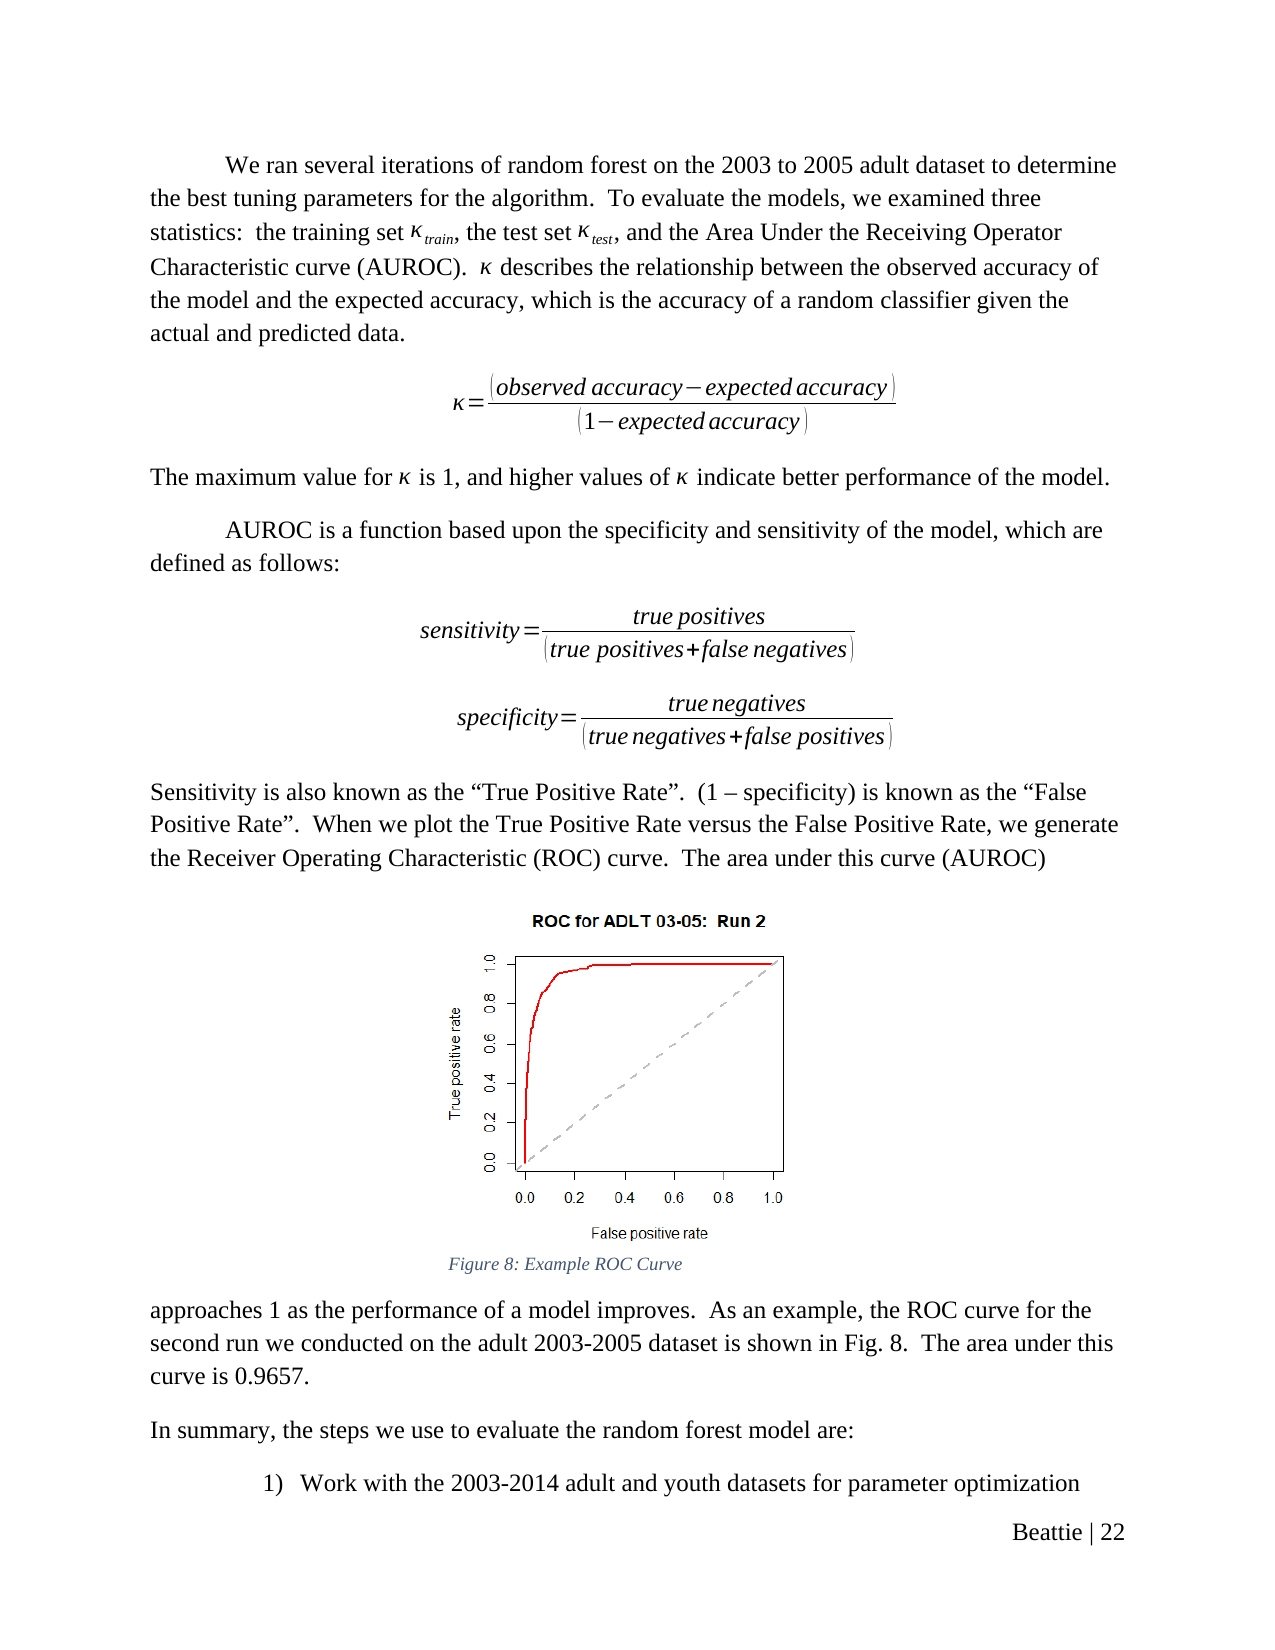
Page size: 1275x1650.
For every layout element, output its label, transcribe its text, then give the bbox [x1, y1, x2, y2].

text Sensitivity is also known as the “True Positive Rate”. (1 – specificity) is known as the “False Positive Rate”. When we plot the True Positive Rate versus the False Positive Rate, we generate the Receiver Operating Characteristic (ROC) curve. The area under this curve (AUROC) approaches 1 as the performance of a model improves. As an example, the ROC curve for the second run we conducted on the adult 2003-2005 dataset is shown in Fig. 8. The area under this curve is 0.9657. [150, 777, 1125, 1389]
text In summary, the steps we use to evaluate the random forest model are: [150, 1415, 1125, 1443]
list Work with the 2003-2014 adult and youth datasets for parameter optimization [262, 1468, 1125, 1497]
text We ran several iterations of random forest on the 2003 to 2005 adult dataset to determine the best tuning parameters for the algorithm. To evaluate the models, we examined three statistics: the training set , the test set , and the Area Under the Receiving Operator Characteristic curve (AUROC). describes the relationship between the observed accuracy of the model and the expected accuracy, which is the accuracy of a random classifier given the actual and predicted data. [150, 150, 1125, 346]
text The maximum value for is 1, and higher values of indicate better performance of the model. [150, 462, 1125, 490]
picture [443, 884, 820, 1260]
text AUROC is a function based upon the specificity and sensitivity of the model, which are defined as follows: [150, 516, 1125, 577]
